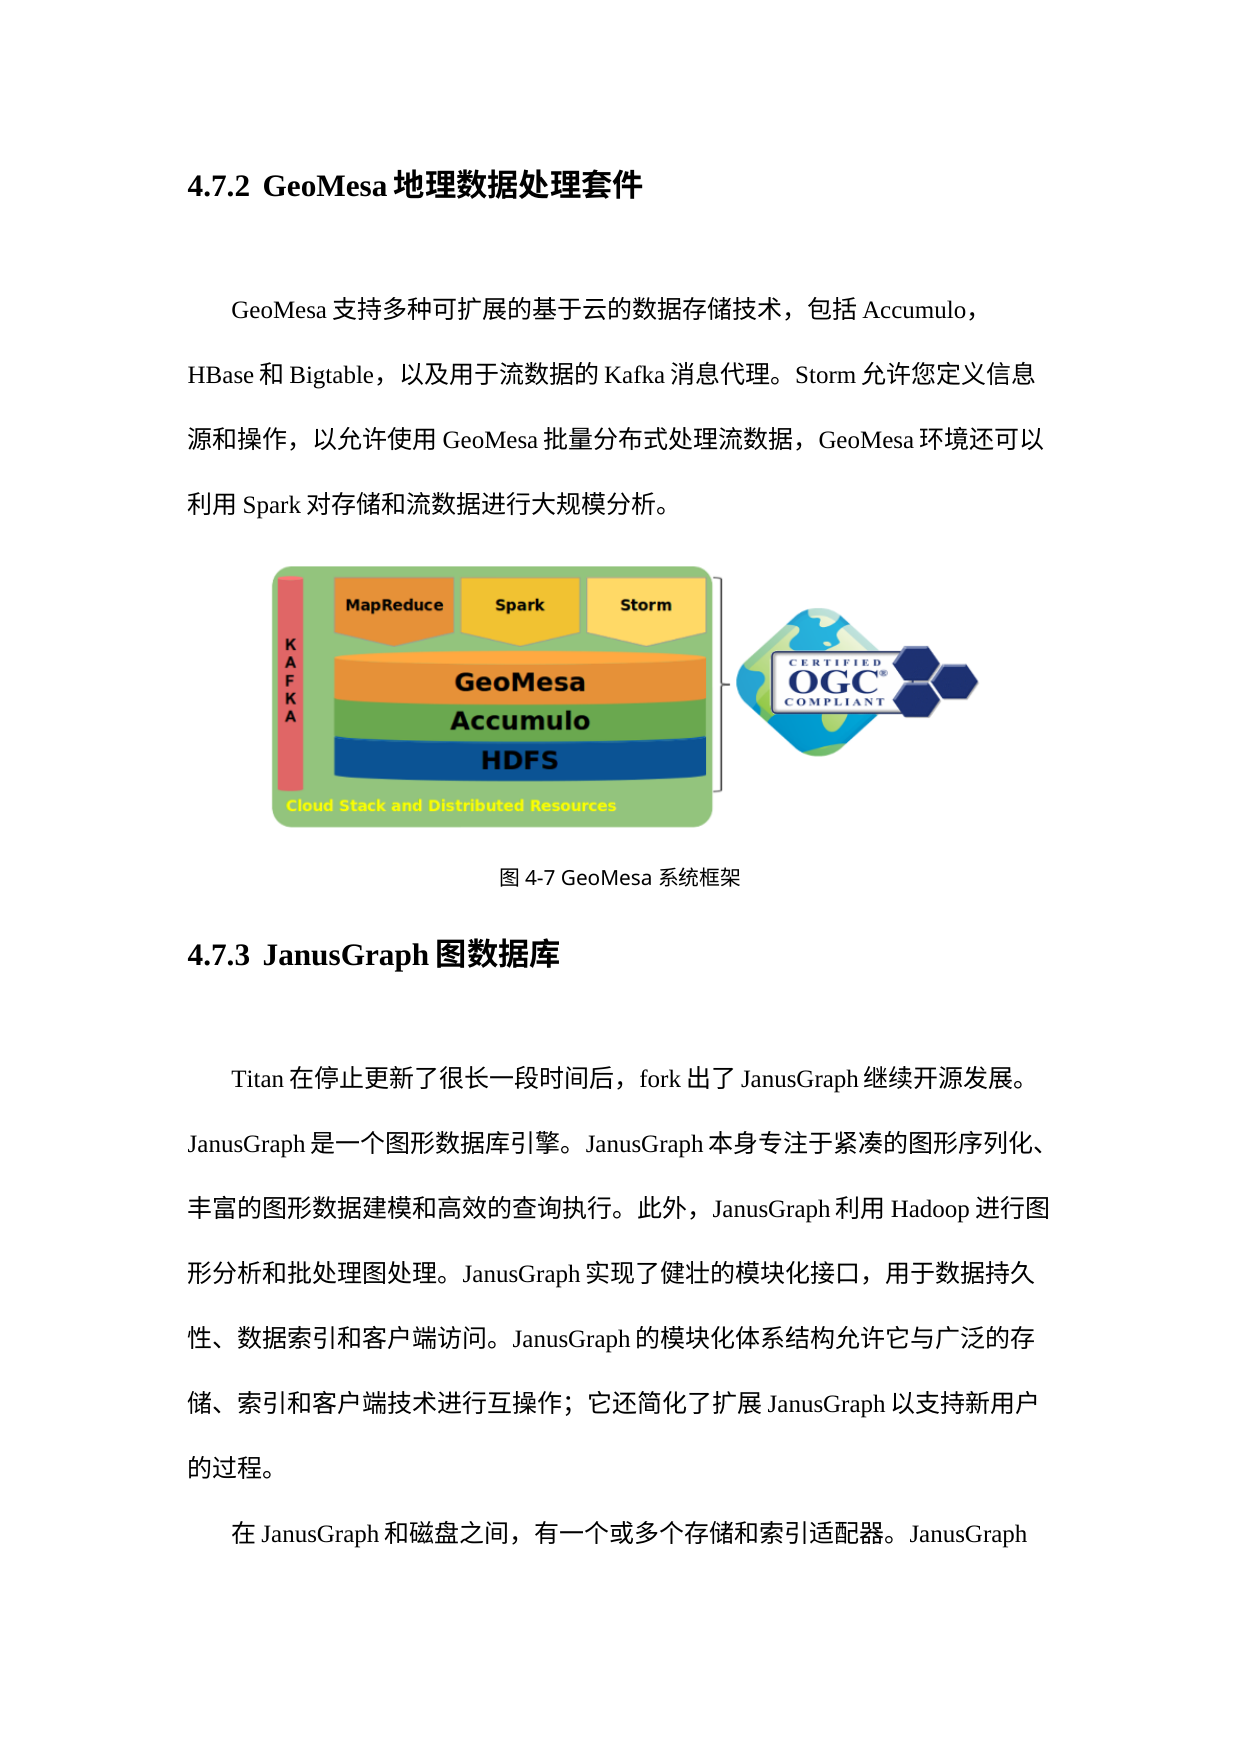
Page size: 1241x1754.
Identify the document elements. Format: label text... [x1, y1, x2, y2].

subtitle GeoMesa地理数据处理套件 [187, 150, 1053, 215]
picture [251, 534, 990, 853]
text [187, 1499, 1053, 1564]
text GeoMesa支持多种可扩展的基于云的数据存储技术，包括Accumulo， HBase和Bigtable，以及用于流数据的Kafka消息代理。Storm允许您定义信息源和操作，以允许使用GeoMesa批量分布式处理流数据，GeoMesa环境还可以利用Spark对存储和流数据进行大规模分析。 [187, 275, 1053, 535]
text Titan在停止更新了很长一段时间后，fork出了JanusGraph继续开源发展。JanusGraph是一个图形数据库引擎。JanusGraph本身专注于紧凑的图形序列化、丰富的图形数据建模和高效的查询执行。此外，JanusGraph利用Hadoop进行图形分析和批处理图处理。JanusGraph实现了健壮的模块化接口，用于数据持久性、数据索引和客户端访问。JanusGraph的模块化体系结构允许它与广泛的存储、索引和客户端技术进行互操作；它还简化了扩展JanusGraph以支持新用户的过程。 [187, 1044, 1053, 1499]
subtitle JanusGraph图数据库 [187, 919, 1053, 984]
